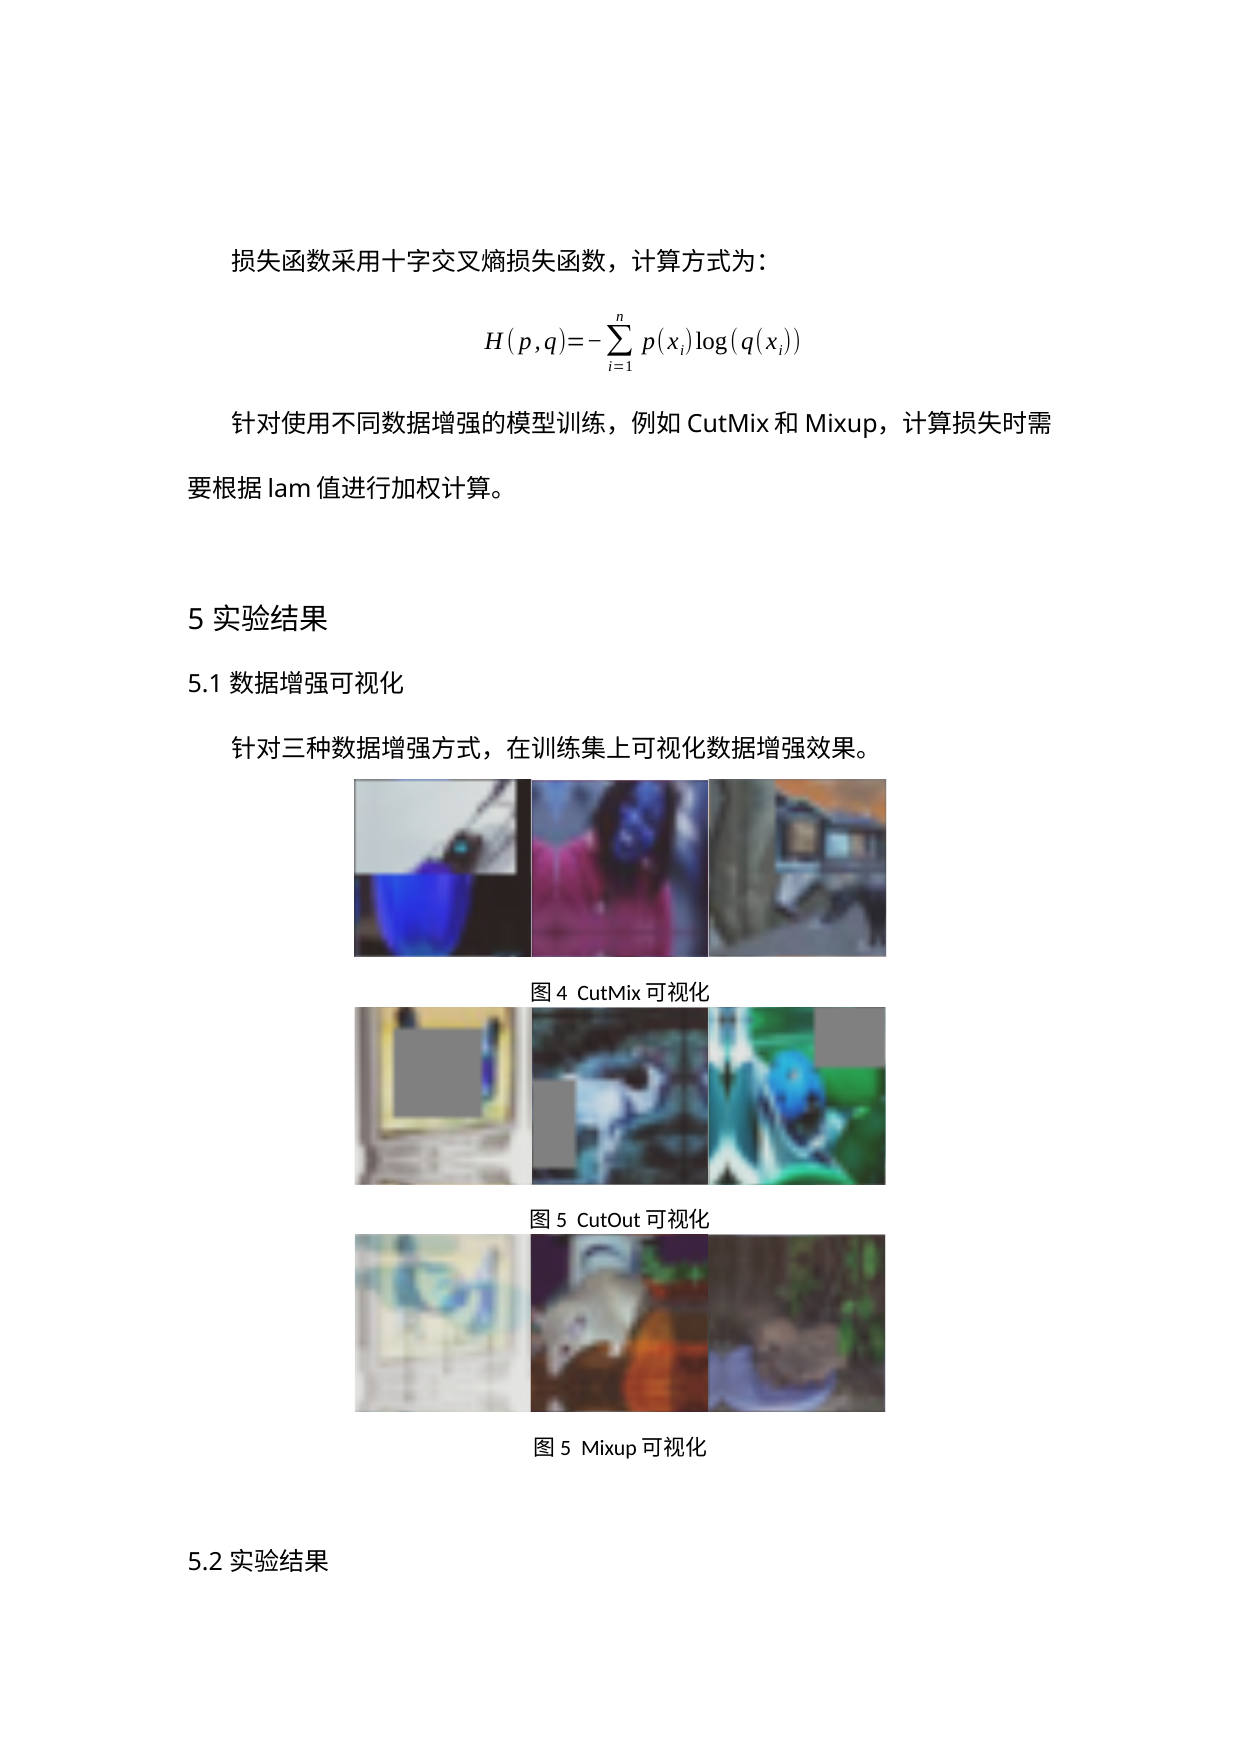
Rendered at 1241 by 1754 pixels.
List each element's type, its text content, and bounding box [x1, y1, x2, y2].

text 5 实验结果 [187, 584, 1053, 649]
text 损失函数采用十字交叉熵损失函数，计算方式为： [187, 227, 1053, 292]
text 针对使用不同数据增强的模型训练，例如CutMix和Mixup，计算损失时需要根据lam值进行加权计算。 [187, 389, 1053, 519]
picture [354, 1007, 886, 1185]
text 图4 CutMix可视化 [187, 974, 1053, 1007]
picture [353, 779, 887, 957]
text 图5 CutOut可视化 [187, 1202, 1053, 1234]
picture [354, 1234, 886, 1412]
text 5.2 实验结果 [187, 1527, 1053, 1592]
text 图5 Mixup可视化 [187, 1429, 1053, 1462]
text 5.1 数据增强可视化 [187, 649, 1053, 714]
text 针对三种数据增强方式，在训练集上可视化数据增强效果。 [187, 714, 1053, 779]
